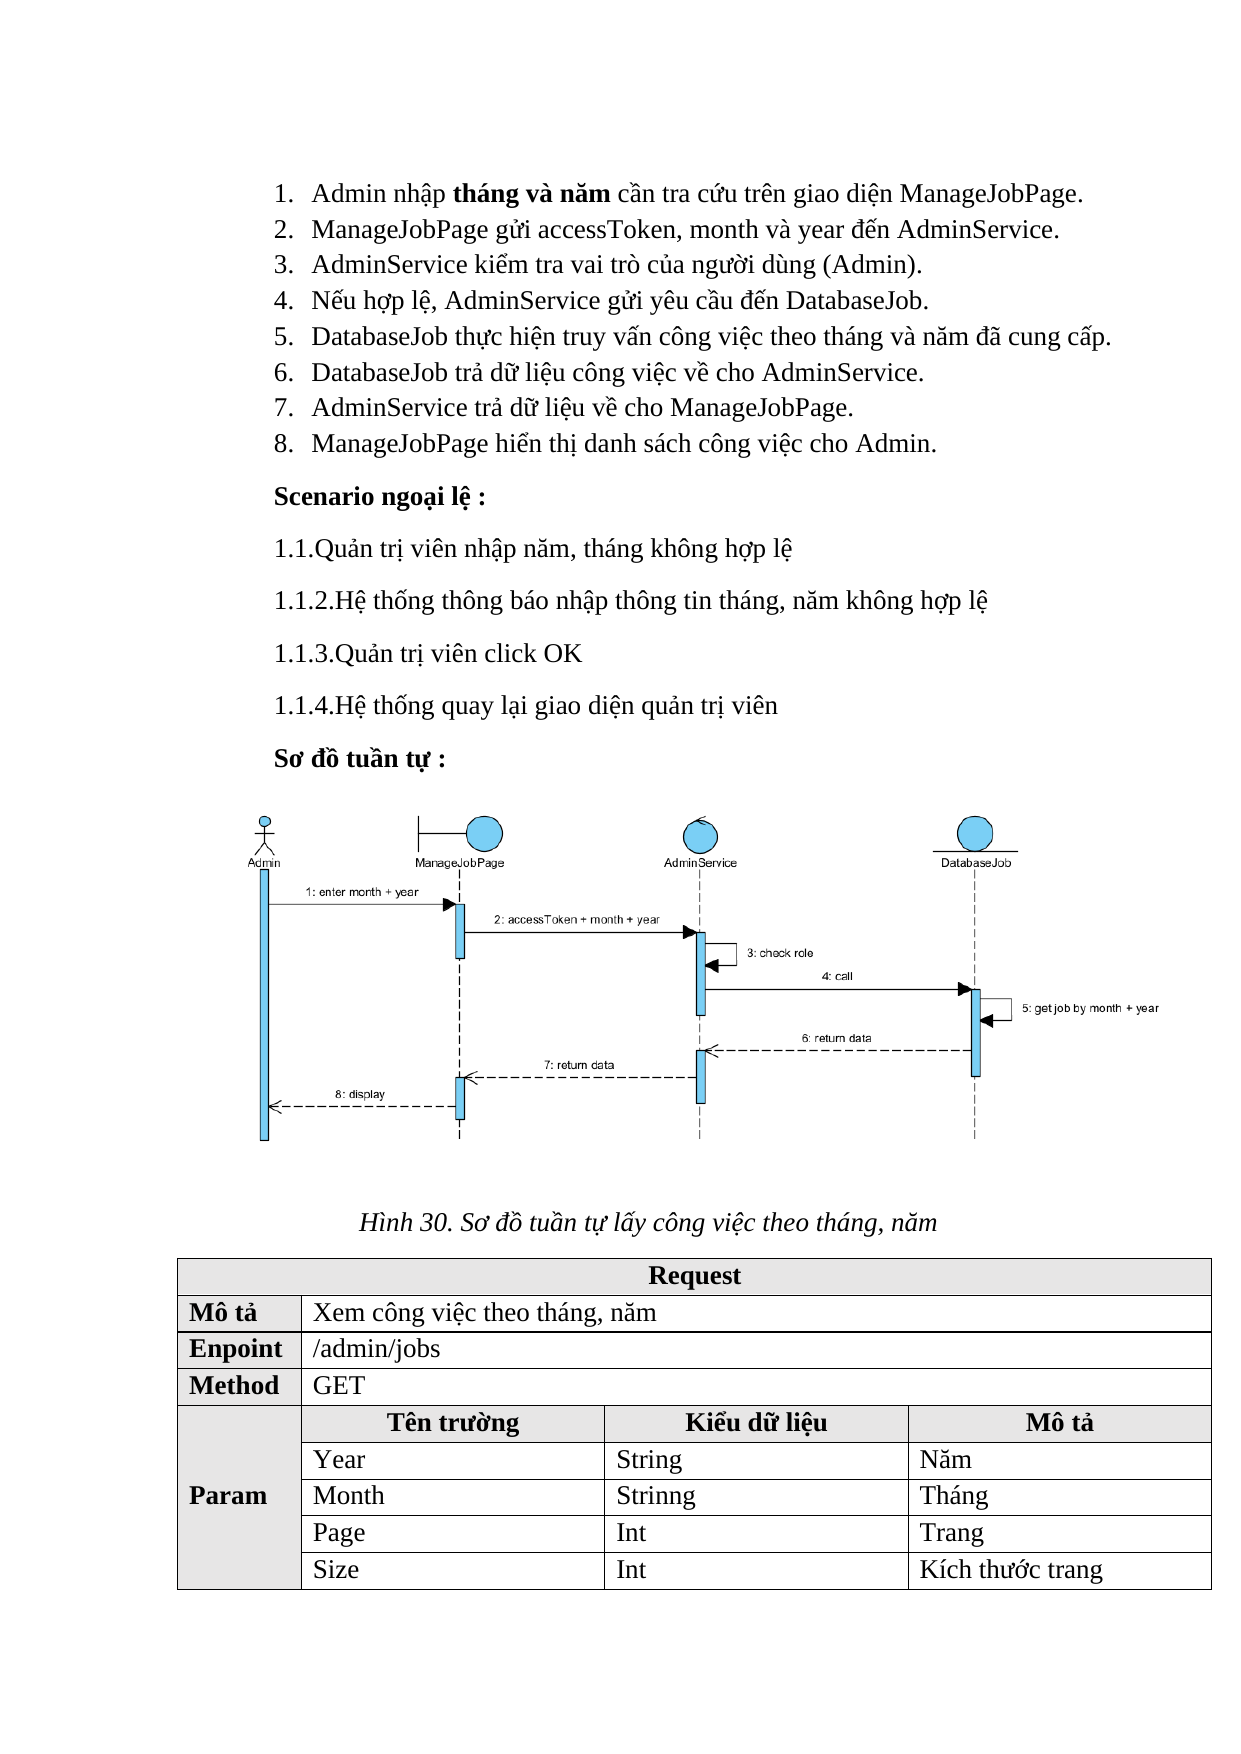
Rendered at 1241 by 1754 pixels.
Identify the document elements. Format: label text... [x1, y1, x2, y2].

table_cell Param [178, 1406, 301, 1589]
table_cell Page [302, 1516, 604, 1552]
table_cell Int [605, 1553, 908, 1589]
table_cell Mô tả [178, 1296, 301, 1331]
table_cell /admin/jobs [302, 1333, 1211, 1368]
table_cell Kiểu dữ liệu [605, 1406, 908, 1442]
text 1.1.2.Hệ thống thông báo nhập thông tin tháng, năm không hợp lệ [199, 584, 1122, 616]
table_cell GET [302, 1369, 1211, 1405]
table_cell Xem công việc theo tháng, năm [302, 1296, 1211, 1331]
text Scenario ngoại lệ : [199, 480, 1122, 511]
table_cell String [605, 1443, 908, 1478]
text 1.1.Quản trị viên nhập năm, tháng không hợp lệ [199, 532, 1122, 563]
list AdminService kiểm tra vai trò của người dùng (Admin). [274, 249, 1122, 280]
table_cell Size [302, 1553, 604, 1589]
table_cell Enpoint [178, 1333, 301, 1368]
list Admin nhập tháng và năm cần tra cứu trên giao diện ManageJobPage. [274, 177, 1122, 208]
text Hình 30. Sơ đồ tuần tự lấy công việc theo tháng, năm [177, 1206, 1122, 1237]
table_cell Tháng [909, 1480, 1211, 1515]
list ManageJobPage hiển thị danh sách công việc cho Admin. [274, 427, 1122, 458]
table_cell Trang [909, 1516, 1211, 1552]
table_cell Kích thước trang [909, 1553, 1211, 1589]
table_cell Method [178, 1369, 301, 1405]
text Sơ đồ tuần tự : [199, 742, 1122, 773]
table_cell Năm [909, 1443, 1211, 1478]
table_cell Year [302, 1443, 604, 1478]
picture [236, 794, 1182, 1185]
list DatabaseJob trả dữ liệu công việc về cho AdminService. [274, 356, 1122, 387]
list ManageJobPage gửi accessToken, month và year đến AdminService. [274, 213, 1122, 244]
table_header Request [178, 1259, 1211, 1294]
table_cell Mô tả [909, 1406, 1211, 1442]
table_cell Int [605, 1516, 908, 1552]
text 1.1.3.Quản trị viên click OK [199, 637, 1122, 668]
table_cell Strinng [605, 1480, 908, 1515]
text 1.1.4.Hệ thống quay lại giao diện quản trị viên [199, 689, 1122, 720]
list Nếu hợp lệ, AdminService gửi yêu cầu đến DatabaseJob. [274, 284, 1122, 316]
list AdminService trả dữ liệu về cho ManageJobPage. [274, 392, 1122, 423]
table_cell Month [302, 1480, 604, 1515]
list DatabaseJob thực hiện truy vấn công việc theo tháng và năm đã cung cấp. [274, 320, 1122, 351]
table_cell Tên trường [302, 1406, 604, 1442]
